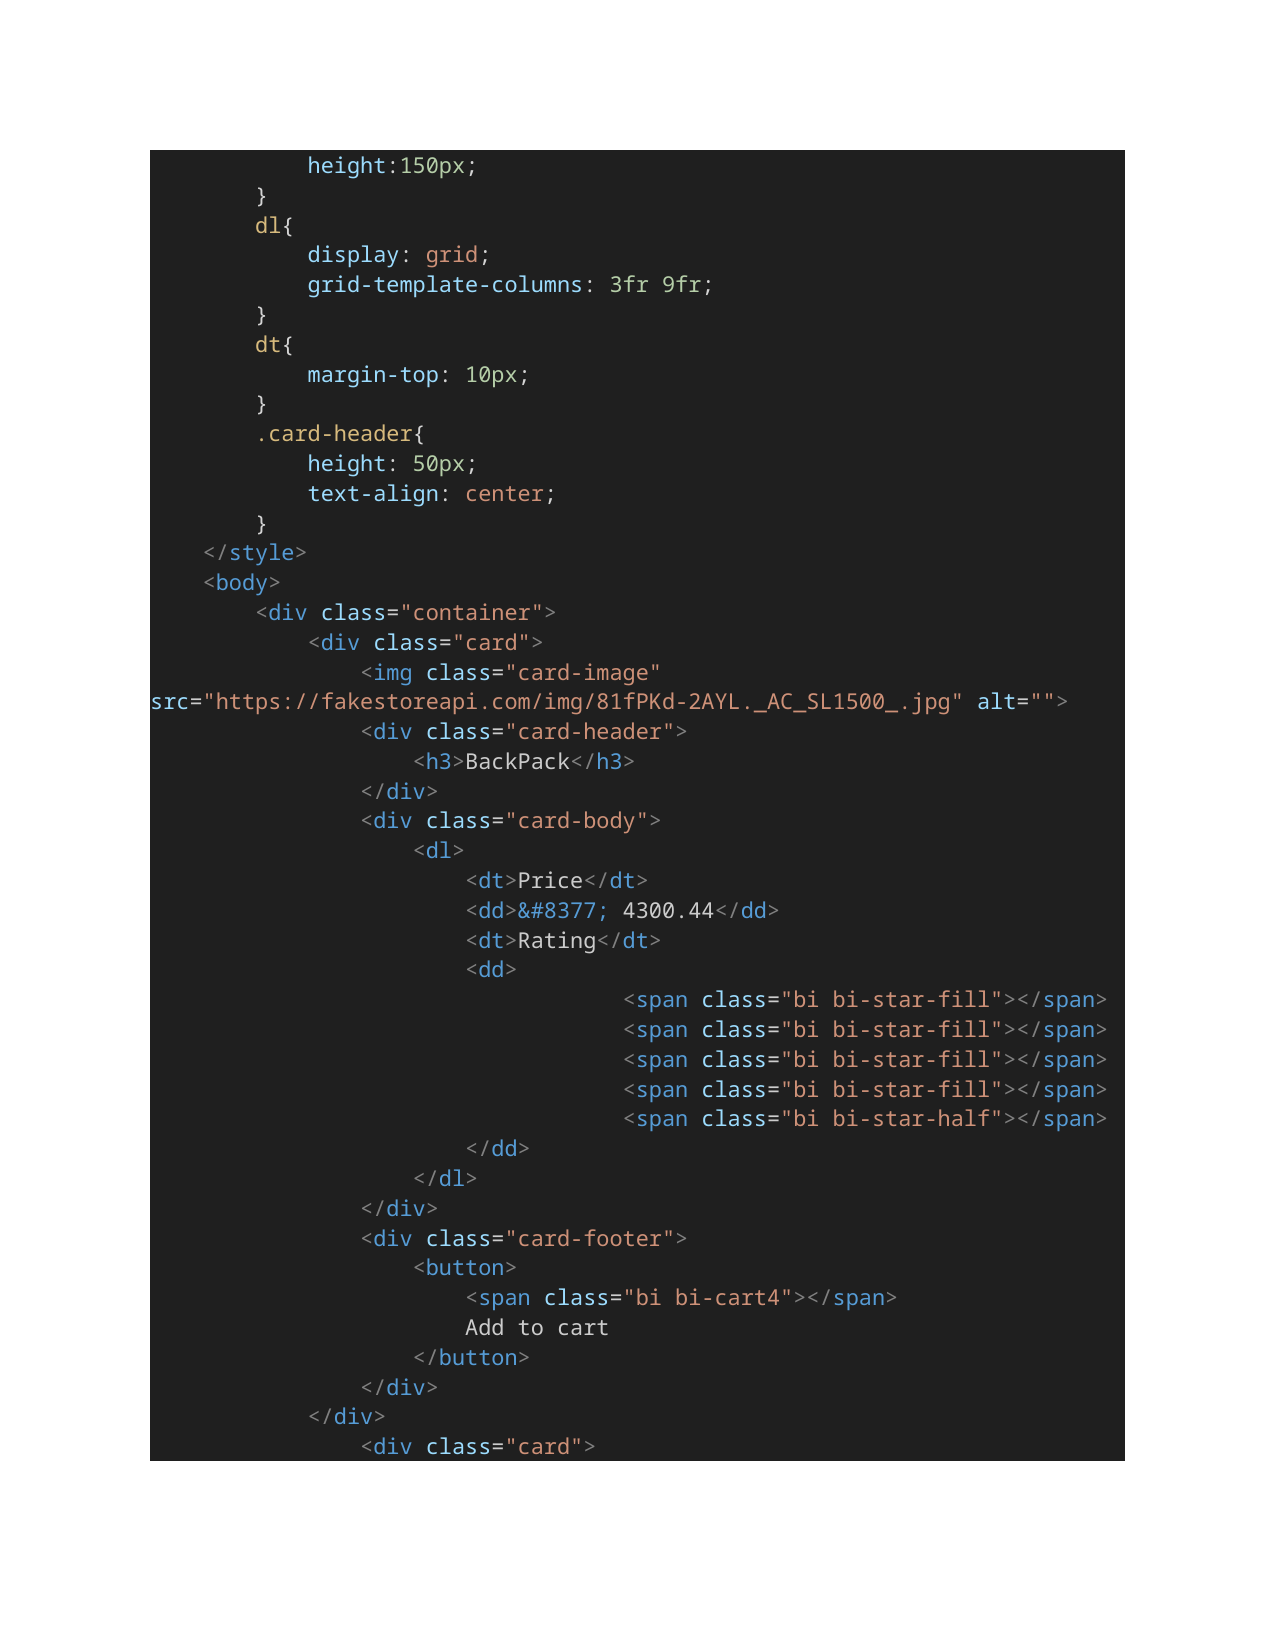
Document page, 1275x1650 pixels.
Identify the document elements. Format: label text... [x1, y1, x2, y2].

text <span class="bi bi-star-fill"></span> [150, 1044, 1125, 1073]
text <dd>&#8377; 4300.44</dd> [150, 895, 1125, 924]
text </style> [150, 537, 1125, 567]
text </dd> [150, 1133, 1125, 1163]
text <dt>Price</dt> [150, 865, 1125, 895]
text <div class="card-body"> [150, 805, 1125, 835]
text height: 50px; [150, 448, 1125, 478]
text <body> [150, 567, 1125, 597]
text </div> [150, 776, 1125, 805]
text height:150px; [150, 150, 1125, 180]
text <span class="bi bi-cart4"></span> [150, 1282, 1125, 1312]
text } [150, 299, 1125, 329]
text </div> [150, 1401, 1125, 1431]
text <div class="card"> [150, 1431, 1125, 1461]
text <span class="bi bi-star-fill"></span> [150, 1073, 1125, 1103]
text </div> [150, 1193, 1125, 1222]
text <div class="card-header"> [150, 716, 1125, 746]
text <span class="bi bi-star-half"></span> [150, 1103, 1125, 1133]
text .card-header{ [150, 418, 1125, 448]
text text-align: center; [150, 478, 1125, 507]
text <dd> [150, 954, 1125, 984]
text dt{ [150, 329, 1125, 358]
text <span class="bi bi-star-fill"></span> [150, 1014, 1125, 1044]
text <div class="card"> [150, 627, 1125, 656]
text display: grid; [150, 239, 1125, 269]
text } [150, 180, 1125, 209]
text grid-template-columns: 3fr 9fr; [150, 269, 1125, 299]
text <dt>Rating</dt> [150, 924, 1125, 954]
text <h3>BackPack</h3> [150, 746, 1125, 776]
text <img class="card-image" src="https://fakestoreapi.com/img/81fPKd-2AYL._AC_SL1500_.jpg" alt=""> [150, 656, 1125, 716]
text } [150, 388, 1125, 418]
text <div class="card-footer"> [150, 1222, 1125, 1252]
text <div class="container"> [150, 597, 1125, 627]
text </div> [150, 1371, 1125, 1401]
text <button> [150, 1252, 1125, 1282]
text } [150, 507, 1125, 537]
text Add to cart [150, 1312, 1125, 1342]
text <dl> [150, 835, 1125, 865]
text <span class="bi bi-star-fill"></span> [150, 984, 1125, 1014]
text margin-top: 10px; [150, 358, 1125, 388]
text </button> [150, 1342, 1125, 1371]
text dl{ [150, 209, 1125, 239]
text </dl> [150, 1163, 1125, 1193]
